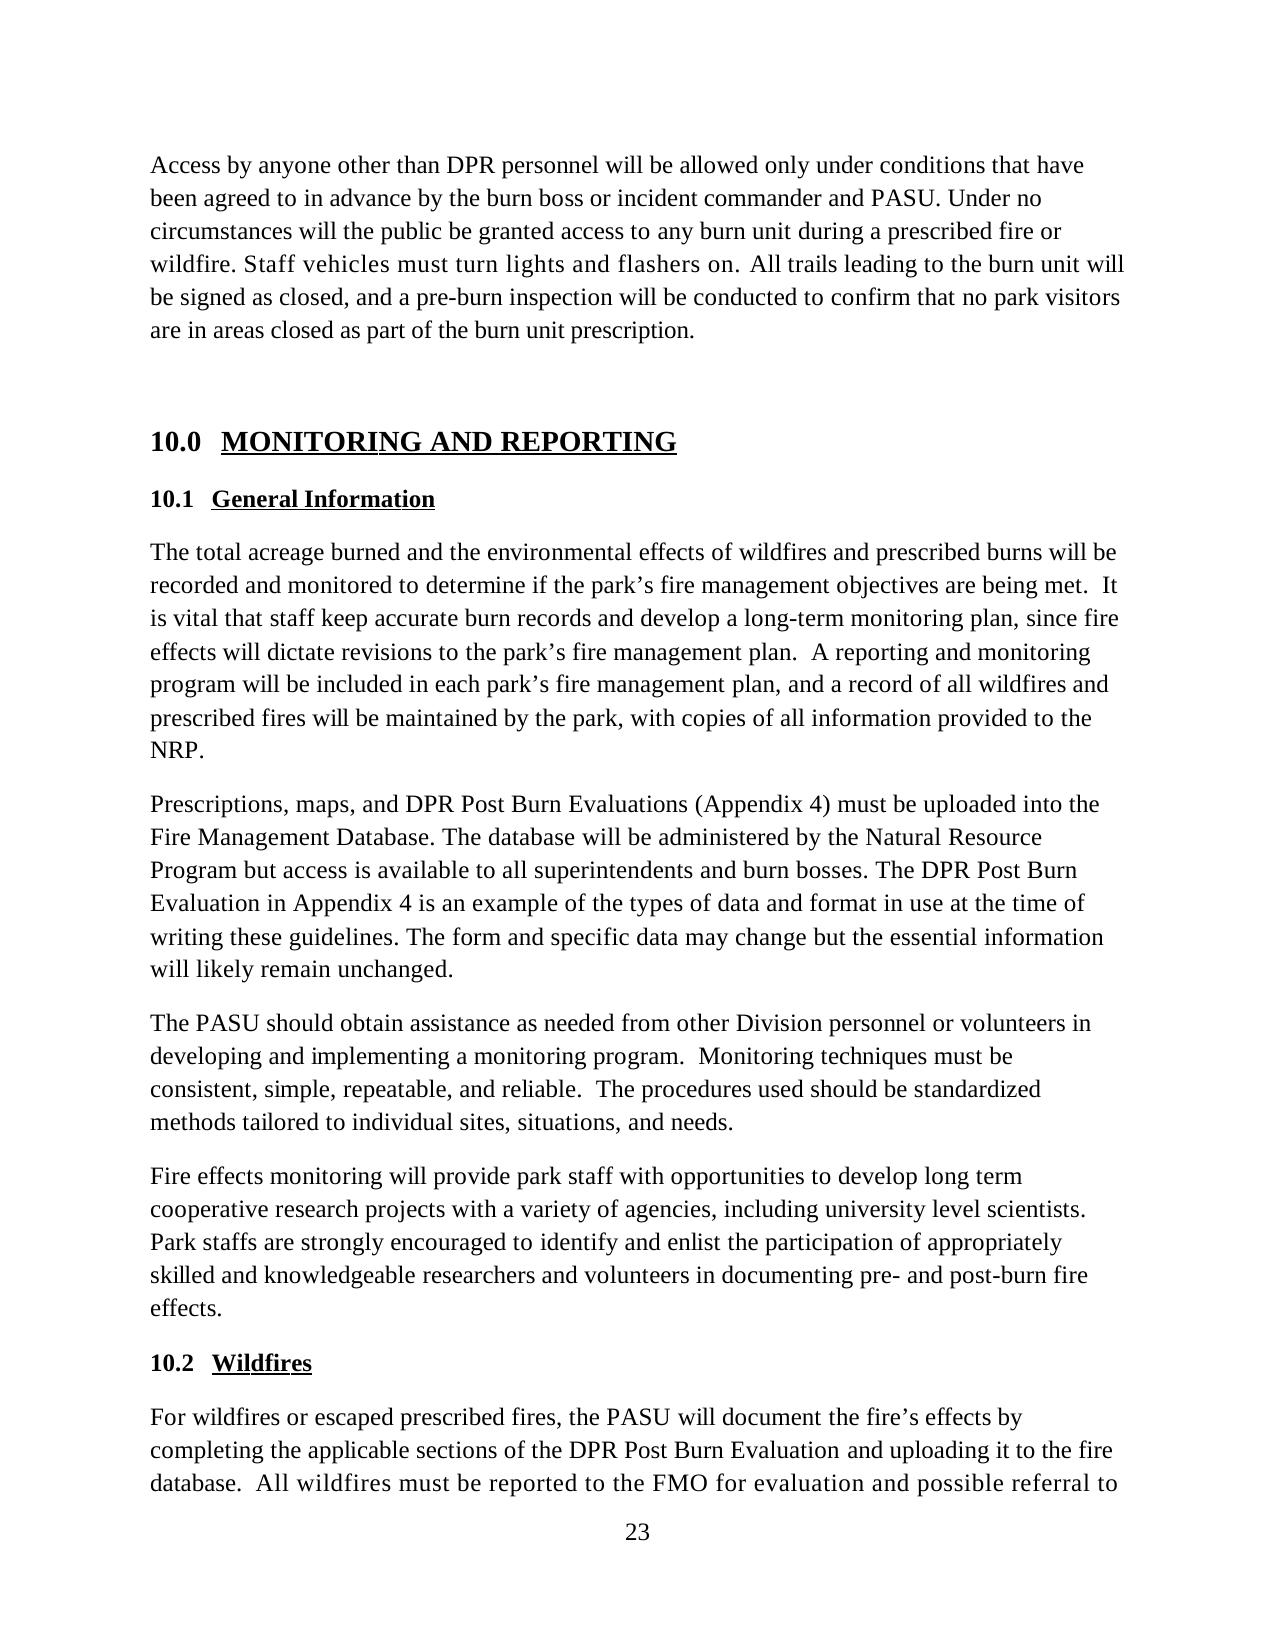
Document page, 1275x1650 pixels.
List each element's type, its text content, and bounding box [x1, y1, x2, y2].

text 10.1 General Information [150, 484, 1125, 512]
text 10.2 Wildfires [150, 1347, 1125, 1377]
text The total acreage burned and the environmental effects of wildfires and prescribed burns will be recorded and monitored to determine if the park’s fire management objectives are being met. It is vital that staff keep accurate burn records and develop a long-term monitoring plan, since fire effects will dictate revisions to the park’s fire management plan. A reporting and monitoring program will be included in each park’s fire management plan, and a record of all wildfires and prescribed fires will be maintained by the park, with copies of all information provided to the NRP. [150, 537, 1125, 764]
text Fire effects monitoring will provide park staff with opportunities to develop long term cooperative research projects with a variety of agencies, including university level scientists. Park staffs are strongly encouraged to identify and enlist the participation of appropriately skilled and knowledgeable researchers and volunteers in documenting pre- and post-burn fire effects. [150, 1161, 1125, 1322]
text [150, 1402, 1125, 1497]
text Access by anyone other than DPR personnel will be allowed only under conditions that have been agreed to in advance by the burn boss or incident commander and PASU. Under no circumstances will the public be granted access to any burn unit during a prescribed fire or wildfire. Staff vehicles must turn lights and flashers on. All trails leading to the burn unit will be signed as closed, and a pre-burn inspection will be conducted to confirm that no park visitors are in areas closed as part of the burn unit prescription. [150, 150, 1125, 344]
text Prescriptions, maps, and DPR Post Burn Evaluations (Appendix 4) must be uploaded into the Fire Management Database. The database will be administered by the Natural Resource Program but access is available to all superintendents and burn bosses. The DPR Post Burn Evaluation in Appendix 4 is an example of the types of data and format in use at the time of writing these guidelines. The form and specific data may change but the essential information will likely remain unchanged. [150, 789, 1125, 983]
text The PASU should obtain assistance as needed from other Division personnel or volunteers in developing and implementing a monitoring program. Monitoring techniques must be consistent, simple, repeatable, and reliable. The procedures used should be standardized methods tailored to individual sites, situations, and needs. [150, 1008, 1125, 1136]
text 10.0 MONITORING AND REPORTING [150, 423, 1125, 458]
